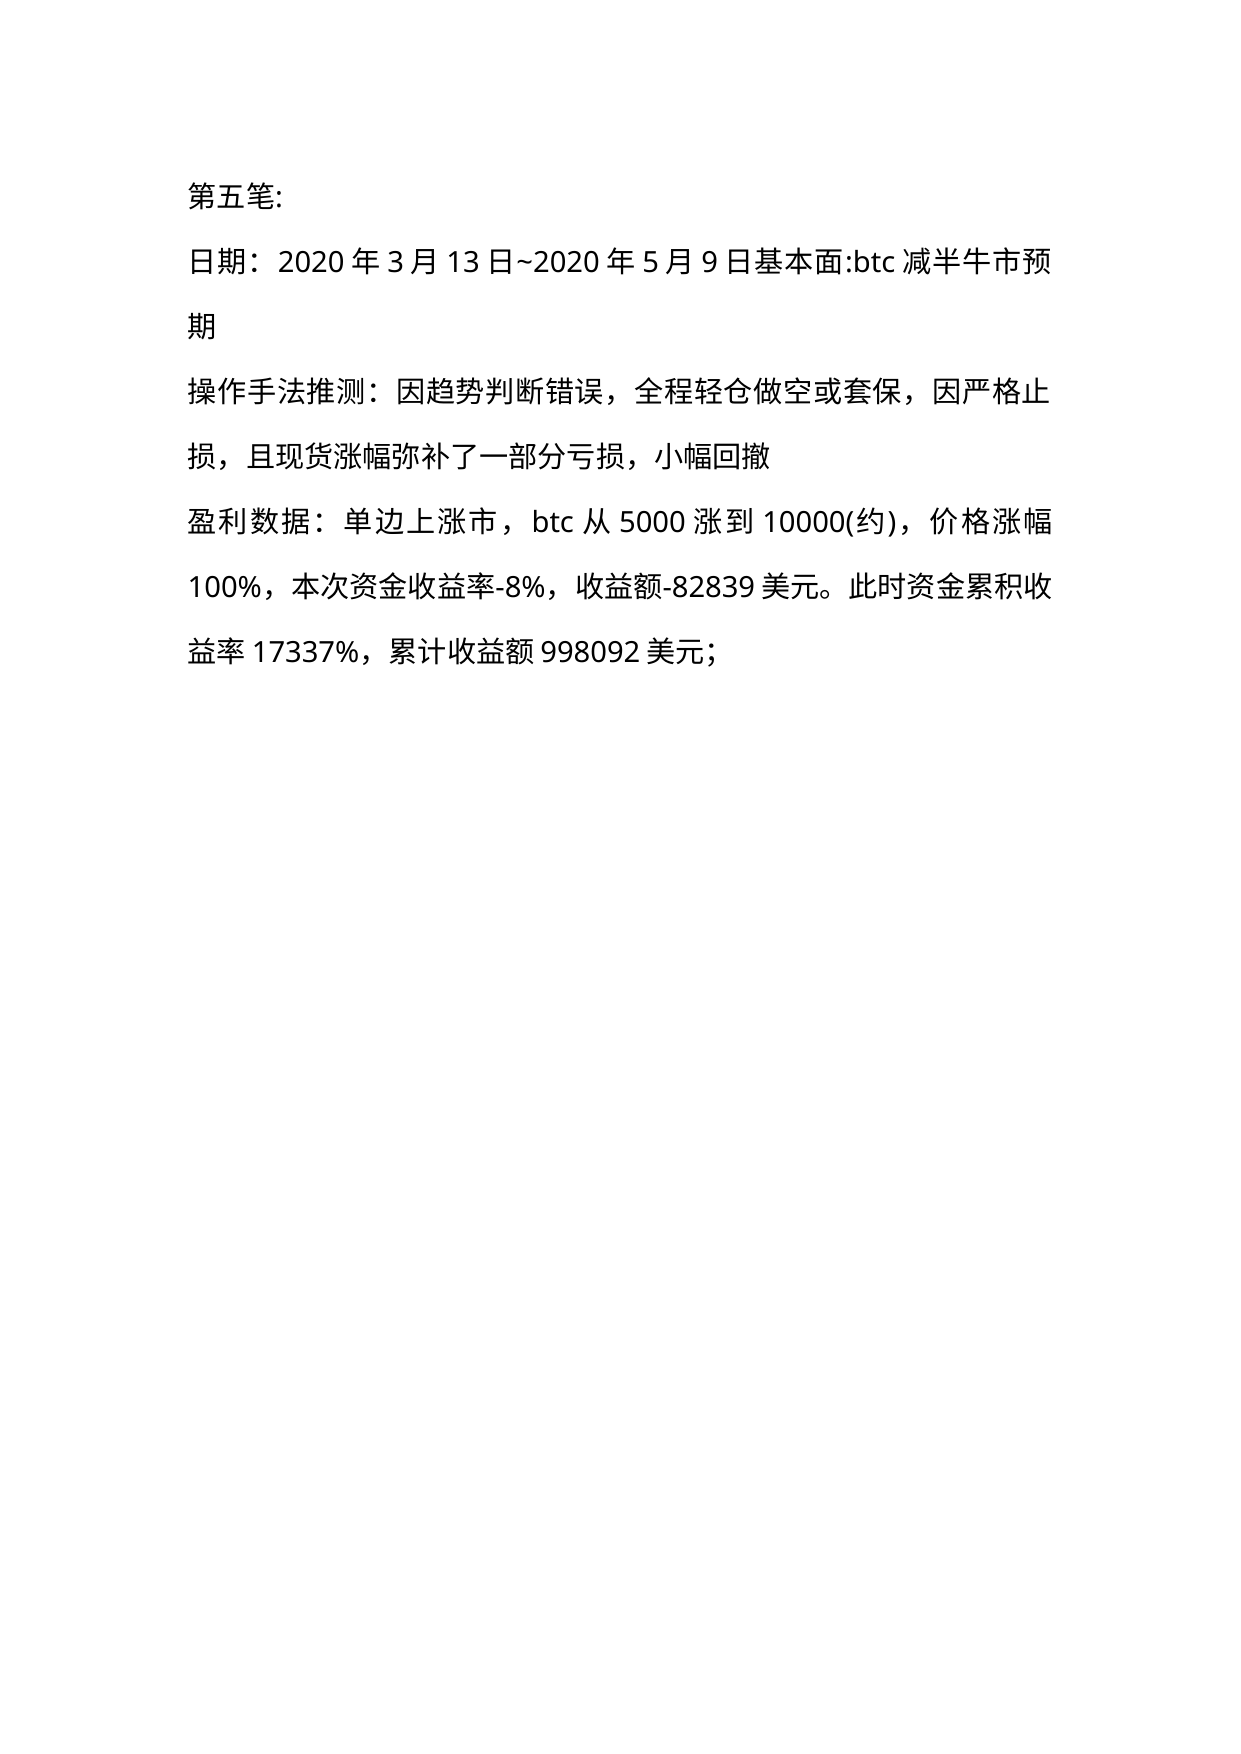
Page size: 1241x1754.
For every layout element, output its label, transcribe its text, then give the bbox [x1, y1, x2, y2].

text 操作手法推测：因趋势判断错误，全程轻仓做空或套保，因严格止损，且现货涨幅弥补了一部分亏损，小幅回撤 [187, 357, 1053, 487]
text 第五笔: [187, 162, 1053, 227]
text 盈利数据：单边上涨市，btc从5000涨到10000(约)，价格涨幅100%，本次资金收益率-8%，收益额-82839美元。此时资金累积收益率17337%，累计收益额998092美元； [187, 487, 1053, 682]
text 日期：2020年3月13日~2020年5月9日基本面:btc减半牛市预期 [187, 227, 1053, 357]
